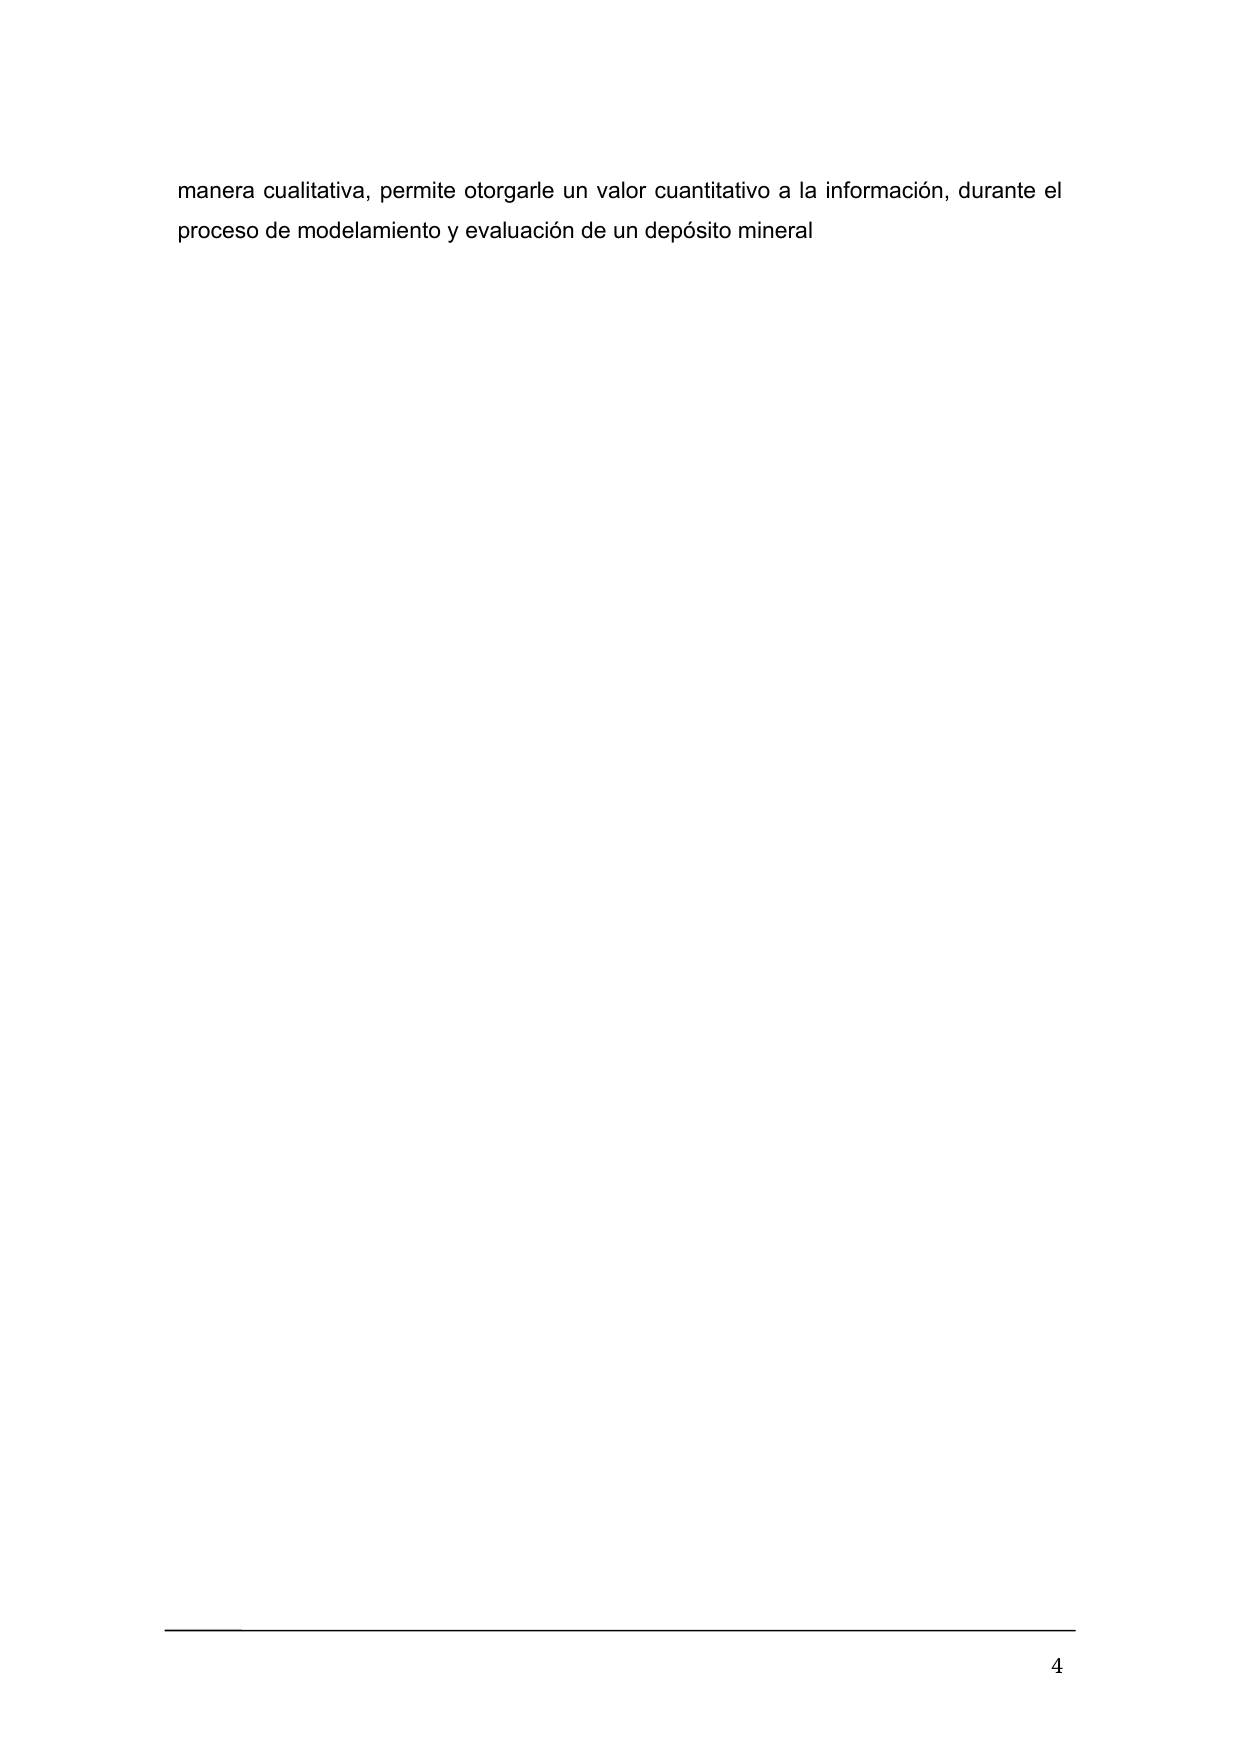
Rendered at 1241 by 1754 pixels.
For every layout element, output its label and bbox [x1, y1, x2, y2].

text [177, 177, 1063, 243]
